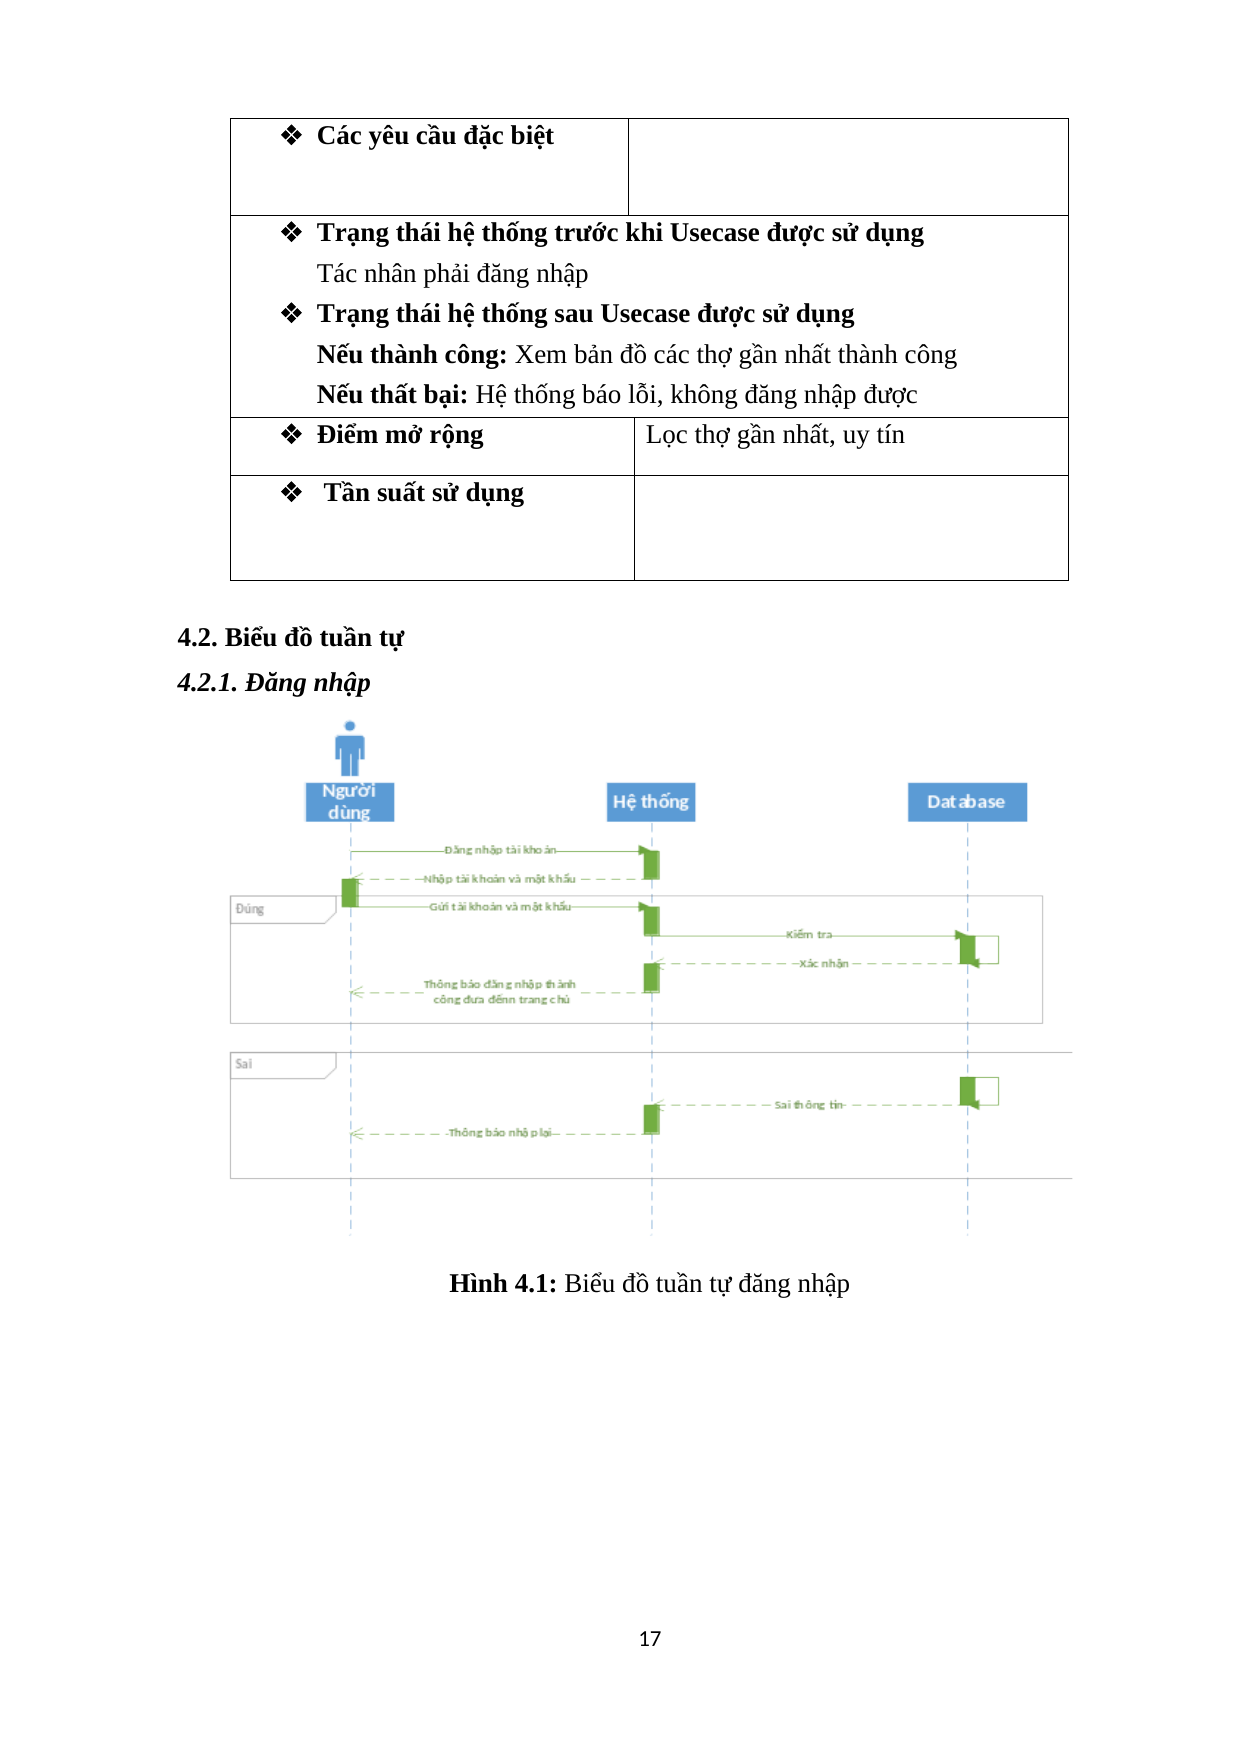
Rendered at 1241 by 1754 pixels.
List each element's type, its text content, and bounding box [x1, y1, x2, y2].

table_cell Tần suất sử dụng [231, 476, 634, 580]
table_cell [635, 476, 1068, 580]
text Biểu đồ tuần tự [177, 621, 1122, 652]
text Biểu đồ tuần tự đăng nhập [177, 1268, 1122, 1299]
table_cell Các yêu cầu đặc biệt [231, 119, 628, 215]
table_cell Trạng thái hệ thống trước khi Usecase được sử dụng Tác nhân phải đăng nhập Trạng thái hệ thống sau Usecase được sử dụng Nếu thành công: Xem bản đồ các thợ gần nhất thành công Nếu thất bại: Hệ thống báo lỗi, không đăng nhập được [231, 216, 1068, 417]
table_cell Lọc thợ gần nhất, uy tín [635, 418, 1068, 475]
text Đăng nhập [177, 666, 1122, 697]
table_cell [629, 119, 1068, 215]
table_cell Điểm mở rộng [231, 418, 634, 475]
